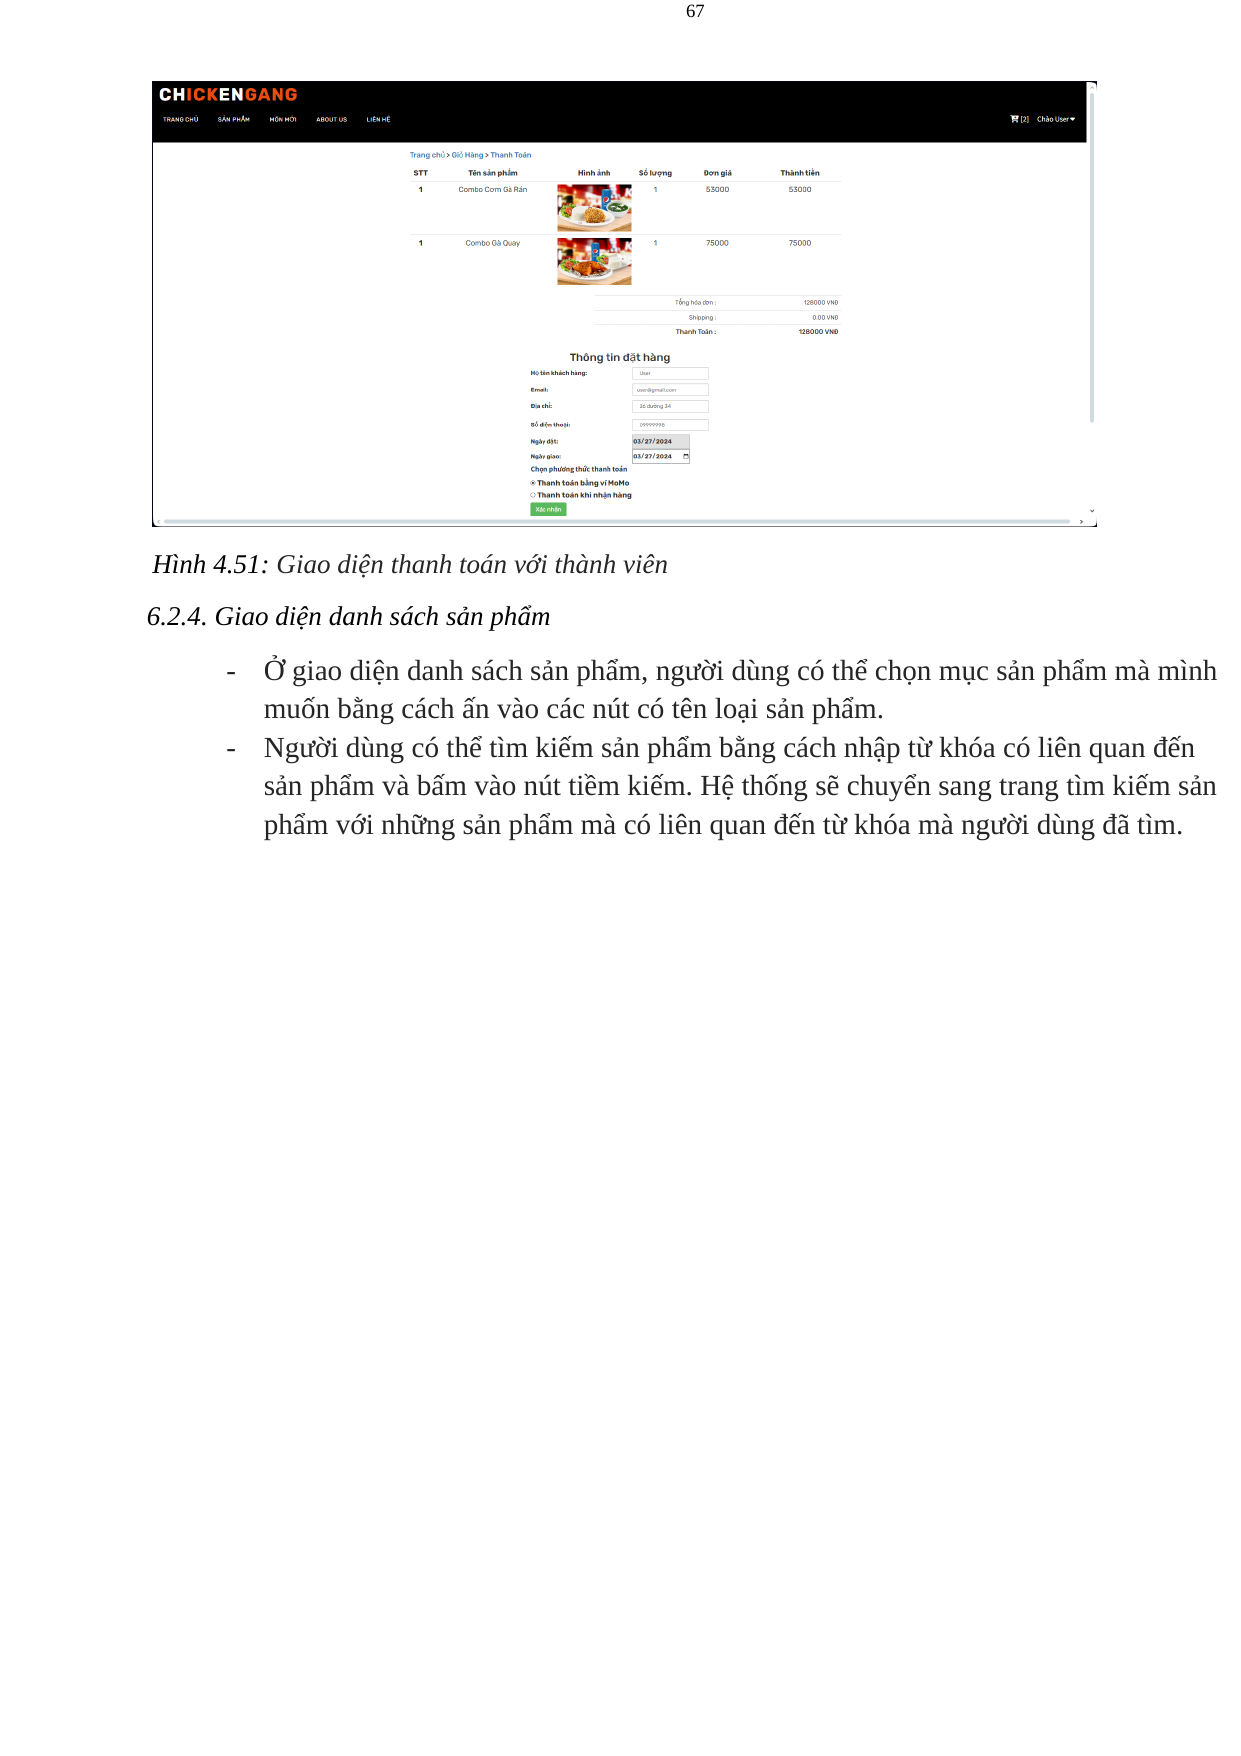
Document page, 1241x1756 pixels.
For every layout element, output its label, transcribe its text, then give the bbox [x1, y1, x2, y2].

picture [152, 81, 1097, 527]
list Người dùng có thể tìm kiếm sản phẩm bằng cách nhập từ khóa có liên quan đến sản phẩm và bấm vào nút tiềm kiếm. Hệ thống sẽ chuyển sang trang tìm kiếm sản phẩm với những sản phẩm mà có liên quan đến từ khóa mà người dùng đã tìm. [226, 730, 1238, 840]
subtitle Giao diện danh sách sản phẩm [147, 600, 1238, 631]
list Ở giao diện danh sách sản phẩm, người dùng có thể chọn mục sản phẩm mà mình muốn bằng cách ấn vào các nút có tên loại sản phẩm. [226, 653, 1238, 725]
